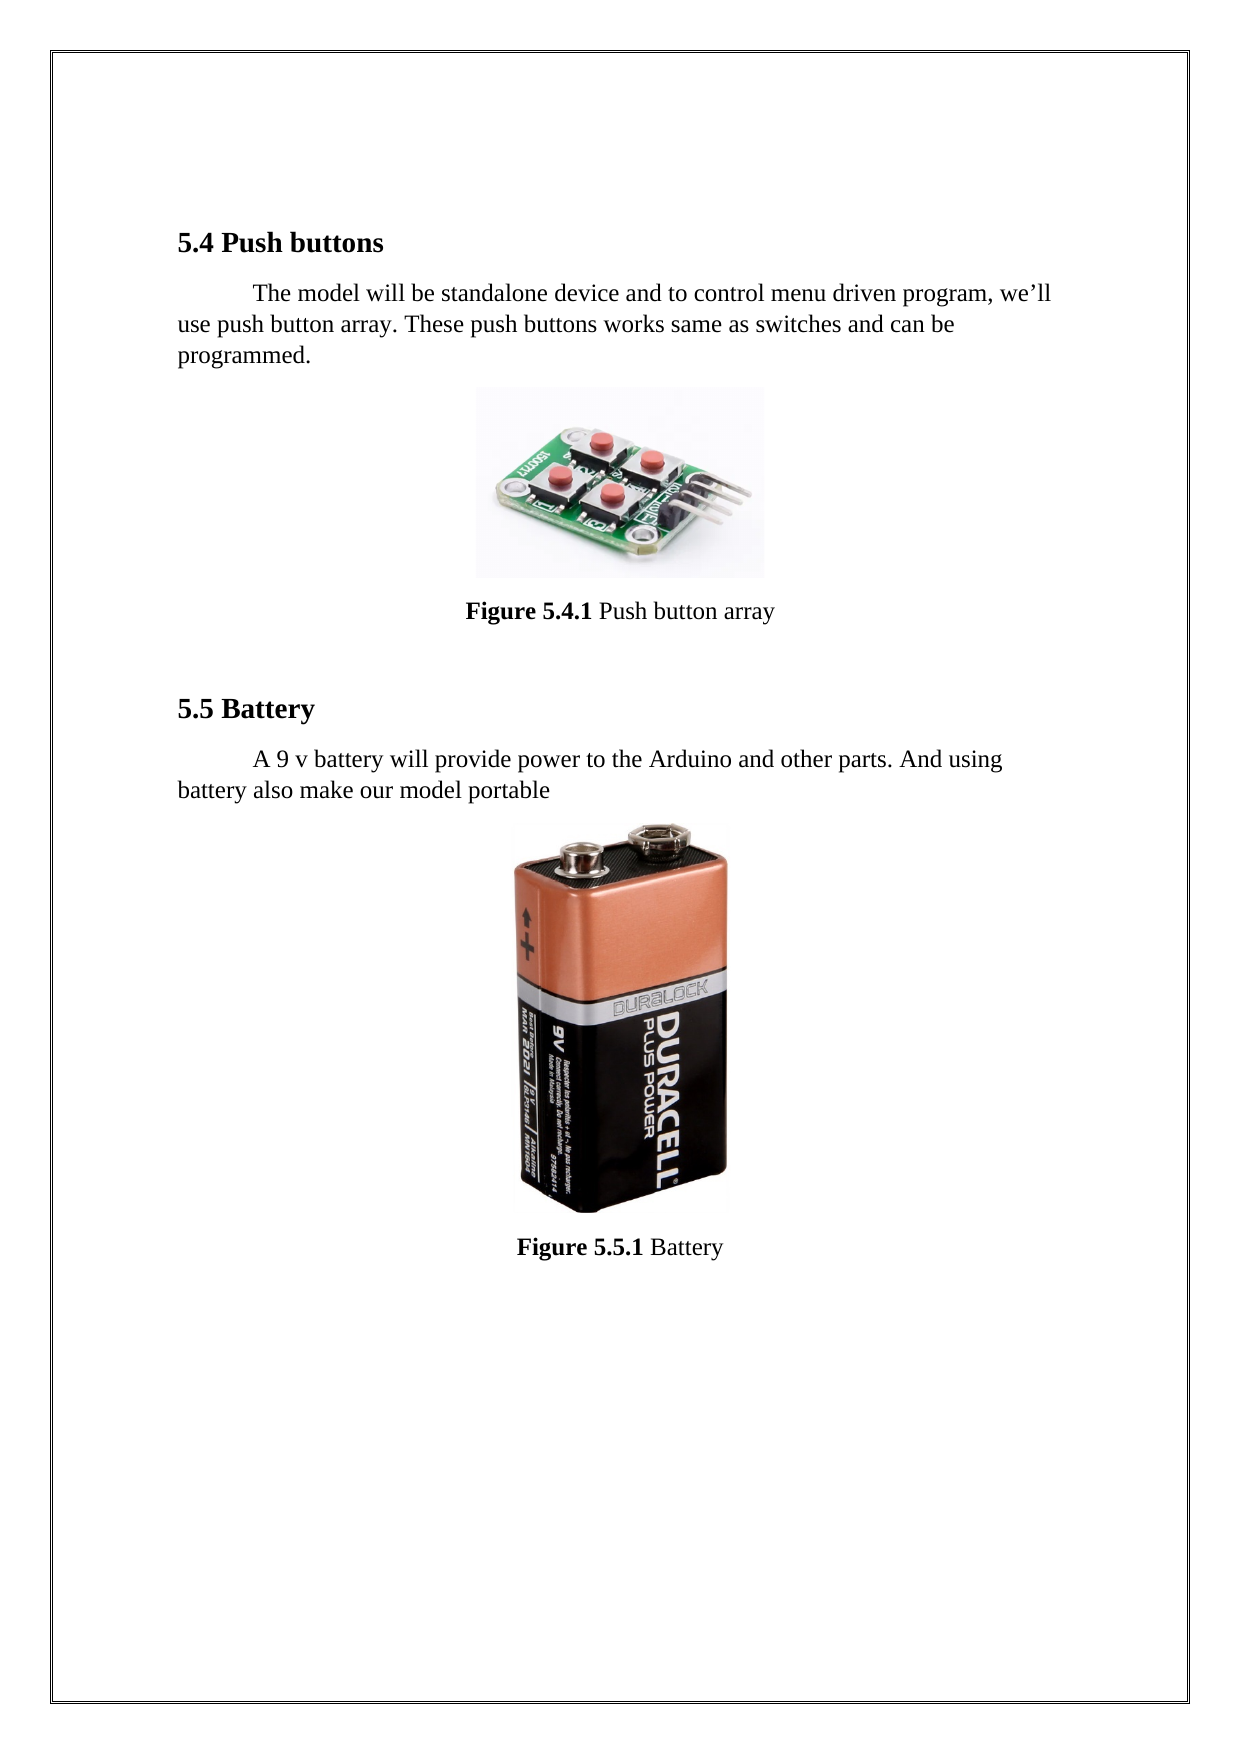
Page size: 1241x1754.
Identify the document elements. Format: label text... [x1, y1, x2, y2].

text Figure 5.5.1 Battery [177, 1232, 1063, 1261]
picture [425, 823, 815, 1213]
text 5.4 Push buttons [177, 225, 1063, 258]
picture [475, 387, 765, 578]
text 5.5 Battery [177, 692, 1063, 725]
text A 9 v battery will provide power to the Arduino and other parts. And using battery also make our model portable [177, 744, 1063, 804]
text The model will be standalone device and to control menu driven program, we’ll use push button array. These push buttons works same as switches and can be programmed. [177, 278, 1063, 368]
text Figure 5.4.1 Push button array [177, 596, 1063, 625]
